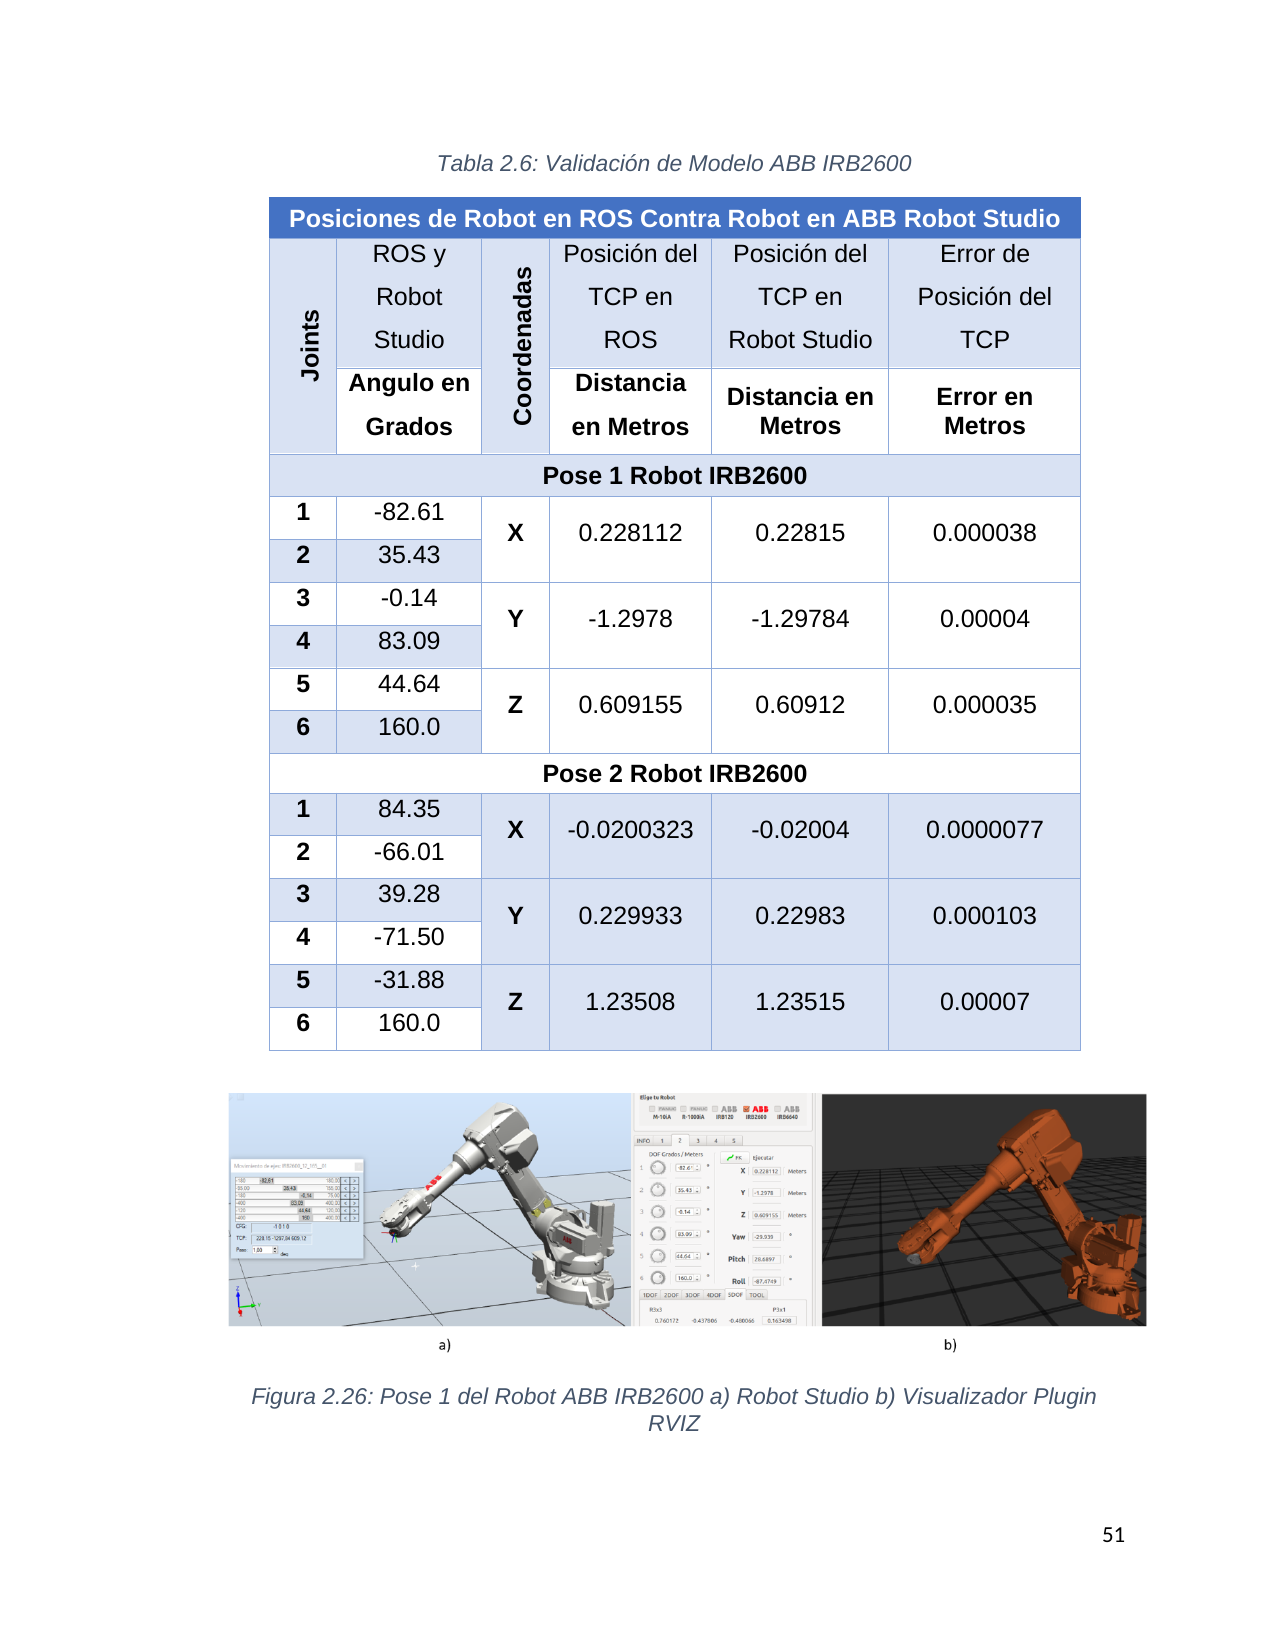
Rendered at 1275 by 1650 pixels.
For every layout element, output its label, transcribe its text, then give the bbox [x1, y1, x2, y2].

table_cell 0.000035 [889, 669, 1080, 753]
table_cell -66.01 [337, 836, 481, 878]
table_cell 44.64 [337, 669, 481, 710]
table_cell 0.609155 [550, 669, 711, 753]
table_cell 84.35 [337, 794, 481, 835]
table_cell 83.09 [337, 626, 481, 667]
text Tabla 2.6: Validación de Modelo ABB IRB2600 [225, 150, 1125, 176]
table_cell 0.00007 [889, 965, 1080, 1050]
table_cell 160.0 [337, 1008, 481, 1050]
table_cell 1 [270, 497, 336, 539]
table_header Posiciones de Robot en ROS Contra Robot en ABB Robot Studio [270, 198, 1080, 238]
table_cell Distancia en Metros [712, 369, 888, 453]
table_cell X [482, 794, 549, 878]
table_cell Y [482, 879, 549, 964]
table_cell 0.000103 [889, 879, 1080, 964]
table_cell Pose 1 Robot IRB2600 [270, 455, 1080, 496]
table_cell Z [482, 965, 549, 1050]
table_cell 160.0 [337, 711, 481, 753]
table_cell 0.22815 [712, 497, 888, 582]
table_cell 6 [270, 711, 336, 753]
table_cell 4 [270, 626, 336, 667]
table_cell 2 [270, 836, 336, 878]
table_cell 1.23515 [712, 965, 888, 1050]
table_cell 2 [270, 540, 336, 582]
table_cell 39.28 [337, 879, 481, 921]
table_cell Coordenadas [482, 239, 549, 453]
table_cell 3 [270, 879, 336, 921]
table_cell 0.228112 [550, 497, 711, 582]
table_cell Posición del TCP en ROS [550, 239, 711, 367]
table_cell 0.229933 [550, 879, 711, 964]
table_cell X [482, 497, 549, 582]
table_cell 5 [270, 669, 336, 710]
table_cell 35.43 [337, 540, 481, 582]
table_cell 1 [270, 794, 336, 835]
picture [225, 1093, 1149, 1353]
text Figura 2.26: Pose 1 del Robot ABB IRB2600 a) Robot Studio b) Visualizador Plugin RVIZ [225, 1383, 1125, 1436]
table_cell Angulo en Grados [337, 369, 481, 453]
table_cell 0.0000077 [889, 794, 1080, 878]
table_cell Y [482, 583, 549, 667]
table_cell 6 [270, 1008, 336, 1050]
table_cell -82.61 [337, 497, 481, 539]
table_cell -31.88 [337, 965, 481, 1007]
table_cell Z [482, 669, 549, 753]
table_cell Pose 2 Robot IRB2600 [270, 754, 1080, 792]
table_cell -0.0200323 [550, 794, 711, 878]
table_cell 1.23508 [550, 965, 711, 1050]
table_cell Joints [270, 239, 336, 453]
table_cell 0.000038 [889, 497, 1080, 582]
table_cell -0.14 [337, 583, 481, 624]
table_cell 0.60912 [712, 669, 888, 753]
table_cell Posición del TCP en Robot Studio [712, 239, 888, 367]
table_cell -0.02004 [712, 794, 888, 878]
table_cell 0.22983 [712, 879, 888, 964]
table_cell 0.00004 [889, 583, 1080, 667]
table_cell Error de Posición del TCP [889, 239, 1080, 367]
table_cell 3 [270, 583, 336, 624]
table_cell 5 [270, 965, 336, 1007]
table_cell ROS y Robot Studio [337, 239, 481, 367]
table_cell -1.29784 [712, 583, 888, 667]
table_cell Error en Metros [889, 369, 1080, 453]
table_cell -1.2978 [550, 583, 711, 667]
table_cell Distancia en Metros [550, 369, 711, 453]
table_cell -71.50 [337, 922, 481, 964]
table_cell 4 [270, 922, 336, 964]
